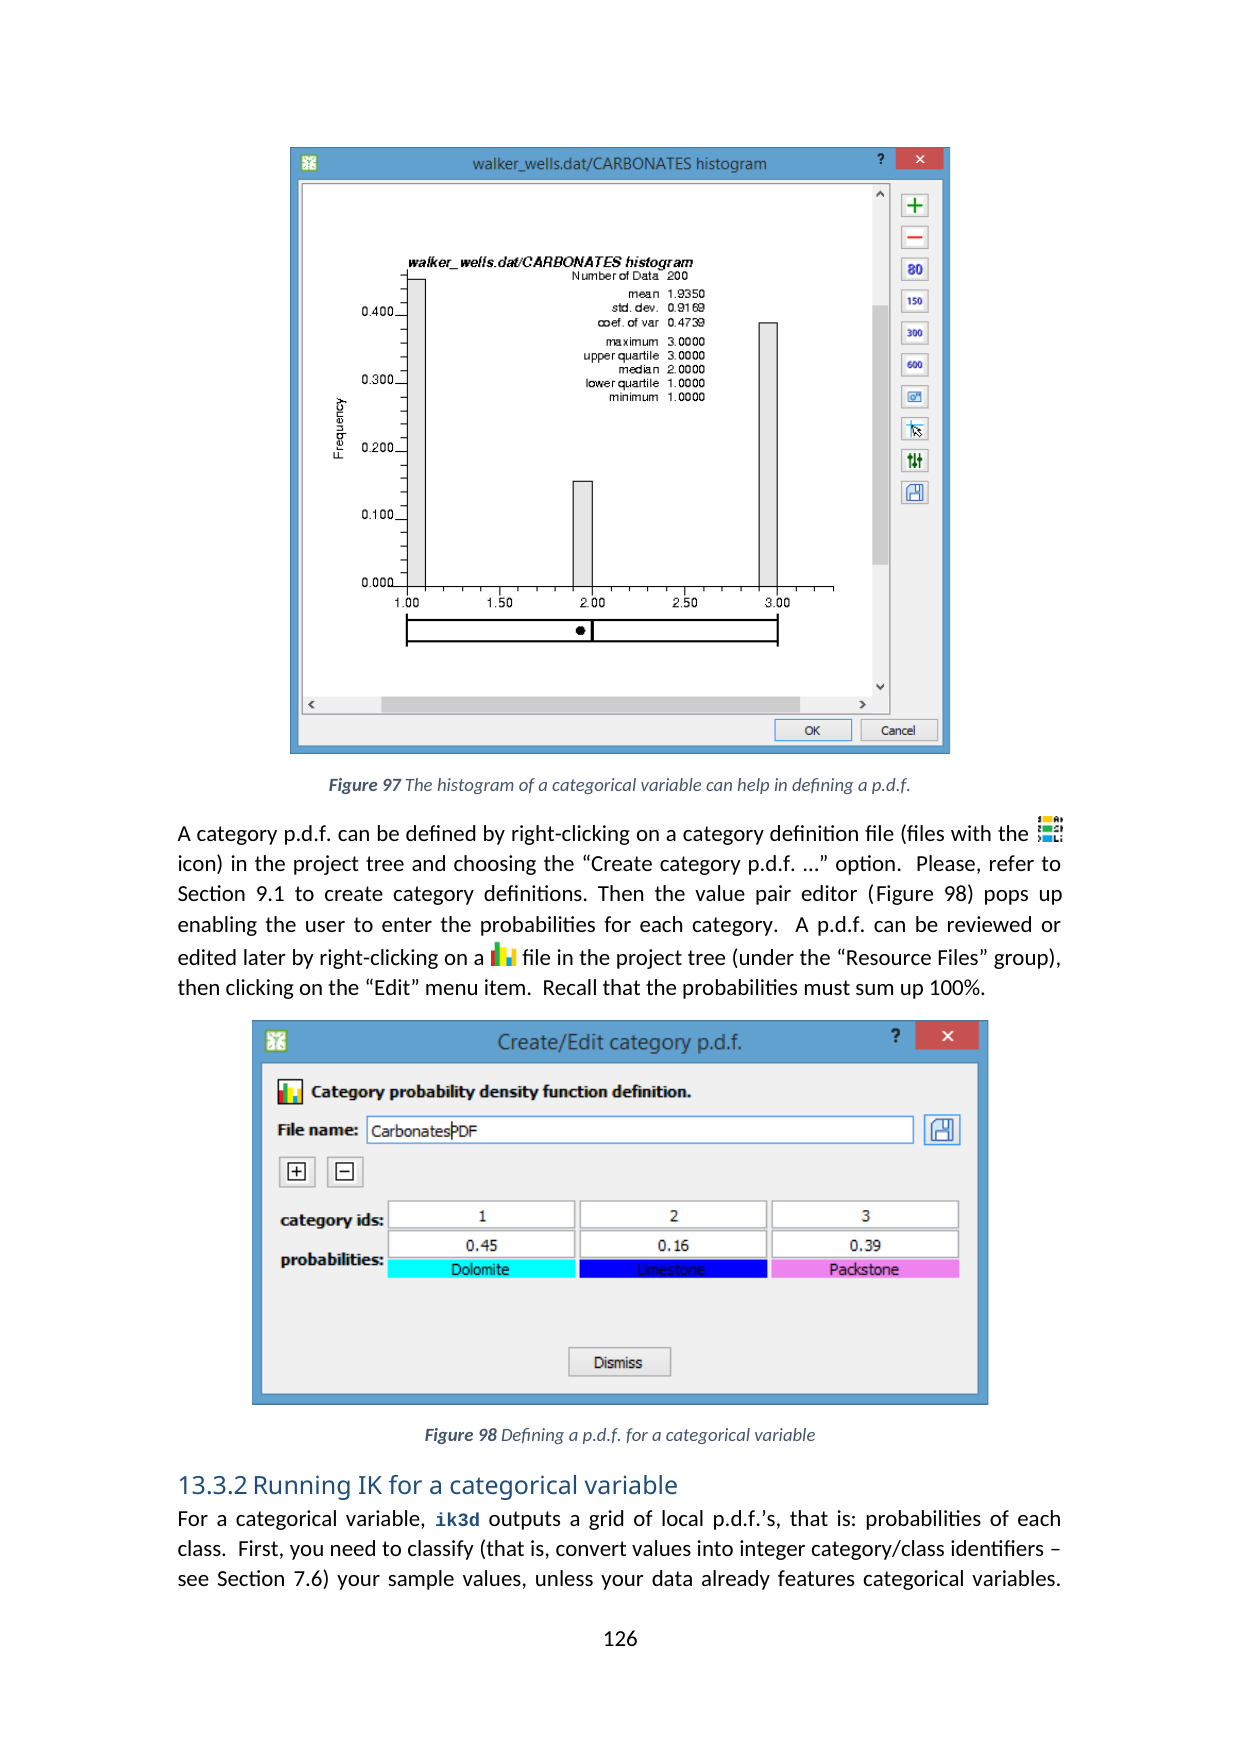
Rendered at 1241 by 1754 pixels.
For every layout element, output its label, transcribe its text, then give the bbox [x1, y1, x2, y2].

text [177, 1504, 1063, 1592]
text Figure 98 Defining a p.d.f. for a categorical variable [177, 1423, 1063, 1446]
picture [1038, 816, 1063, 842]
picture [290, 147, 951, 754]
subtitle Running IK for a categorical variable [177, 1467, 1063, 1501]
text Figure 97 The histogram of a categorical variable can help in defining a p.d.f. [177, 773, 1063, 796]
picture [491, 940, 517, 966]
picture [252, 1020, 989, 1405]
text A category p.d.f. can be defined by right-clicking on a category definition file (files with the icon) in the project tree and choosing the “Create category p.d.f. …” option. Please, refer to Section 9.1 to create category definitions. Then the value pair editor (Figure 98) pops up enabling the user to enter the probabilities for each category. A p.d.f. can be reviewed or edited later by right-clicking on a file in the project tree (under the “Resource Files” group), then clicking on the “Edit” menu item. Recall that the probabilities must sum up 100%. [177, 816, 1063, 1001]
